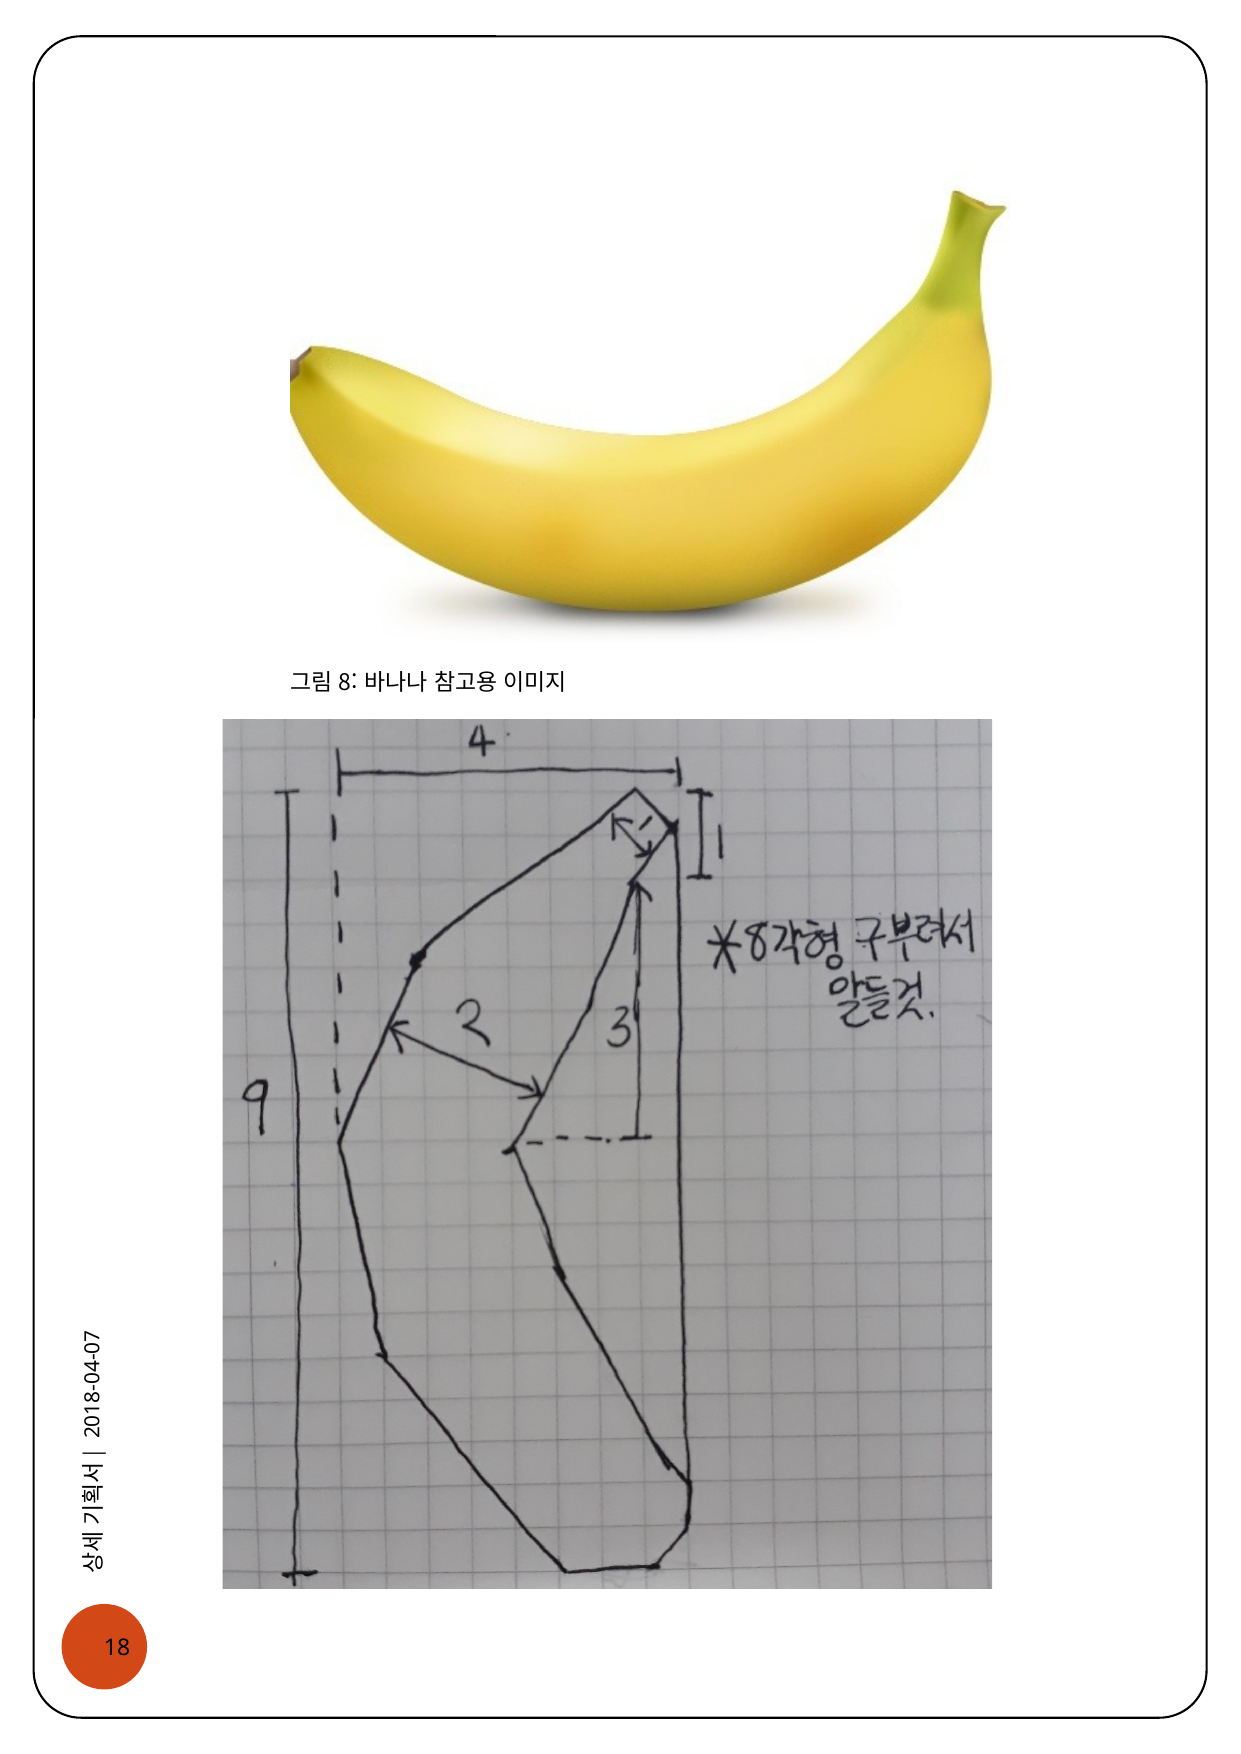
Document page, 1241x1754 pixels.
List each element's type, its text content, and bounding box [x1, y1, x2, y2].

text 그림 8: 바나나 참고용 이미지 [290, 664, 1092, 697]
picture [290, 150, 1011, 643]
picture [222, 719, 993, 1589]
